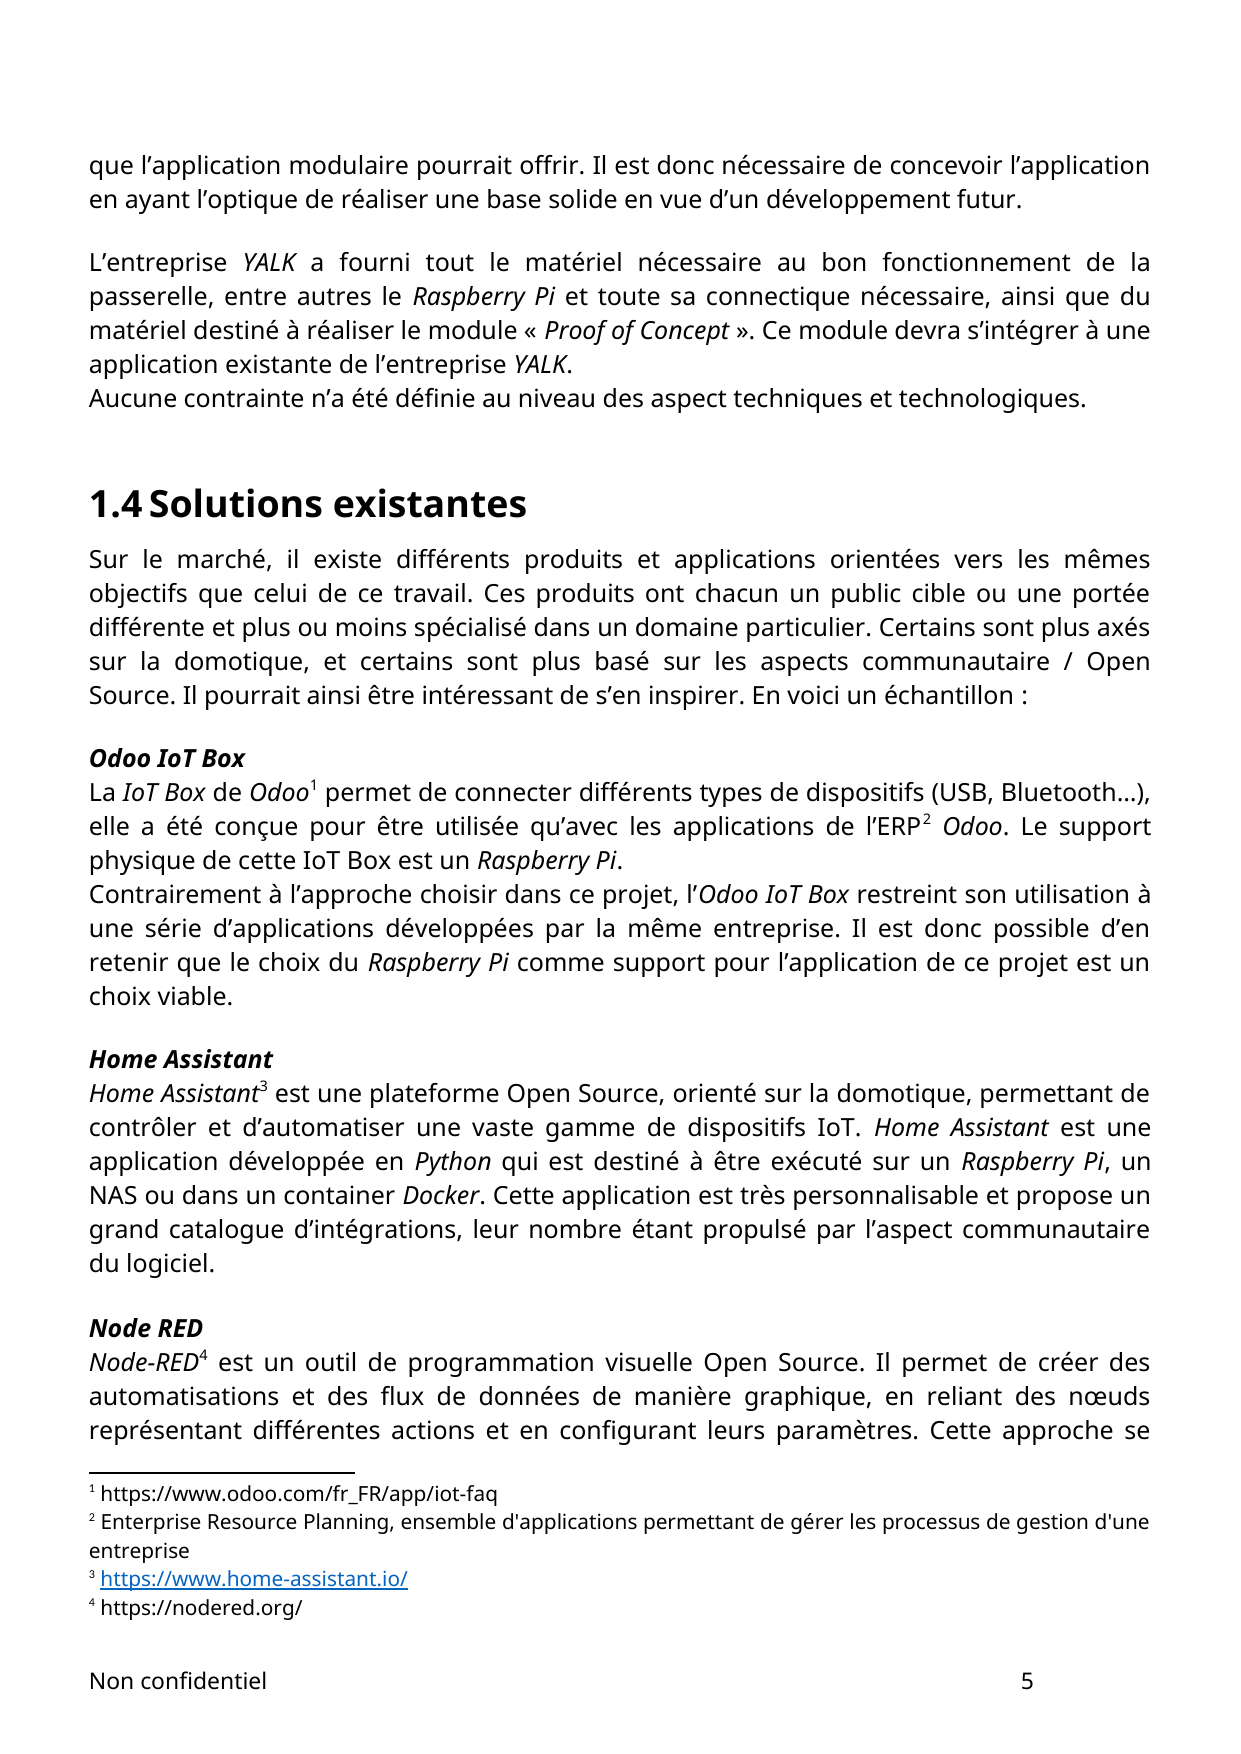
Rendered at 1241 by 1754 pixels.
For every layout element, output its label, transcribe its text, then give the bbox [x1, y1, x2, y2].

text Sur le marché, il existe différents produits et applications orientées vers les mêmes objectifs que celui de ce travail. Ces produits ont chacun un public cible ou une portée différente et plus ou moins spécialisé dans un domaine particulier. Certains sont plus axés sur la domotique, et certains sont plus basé sur les aspects communautaire / Open Source. Il pourrait ainsi être intéressant de s’en inspirer. En voici un échantillon : [89, 541, 1152, 712]
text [89, 148, 1152, 216]
text Odoo IoT Box [89, 740, 1152, 774]
text L’entreprise YALK a fourni tout le matériel nécessaire au bon fonctionnement de la passerelle, entre autres le Raspberry Pi et toute sa connectique nécessaire, ainsi que du matériel destiné à réaliser le module « Proof of Concept ». Ce module devra s’intégrer à une application existante de l’entreprise YALK. [89, 244, 1152, 381]
text Node RED [89, 1311, 1152, 1344]
text Home Assistant est une plateforme Open Source, orienté sur la domotique, permettant de contrôler et d’automatiser une vaste gamme de dispositifs IoT. Home Assistant est une application développée en Python qui est destiné à être exécuté sur un Raspberry Pi, un NAS ou dans un container Docker. Cette application est très personnalisable et propose un grand catalogue d’intégrations, leur nombre étant propulsé par l’aspect communautaire du logiciel. [89, 1076, 1152, 1280]
text Contrairement à l’approche choisir dans ce projet, l’Odoo IoT Box restreint son utilisation à une série d’applications développées par la même entreprise. Il est donc possible d’en retenir que le choix du Raspberry Pi comme support pour l’application de ce projet est un choix viable. [89, 877, 1152, 1013]
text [89, 1344, 1152, 1447]
subtitle Solutions existantes [89, 478, 1152, 529]
text Home Assistant [89, 1042, 1152, 1076]
text Aucune contrainte n’a été définie au niveau des aspect techniques et technologiques. [89, 381, 1152, 415]
text La IoT Box de Odoo permet de connecter différents types de dispositifs (USB, Bluetooth…), elle a été conçue pour être utilisée qu’avec les applications de l’ERP Odoo. Le support physique de cette IoT Box est un Raspberry Pi. [89, 774, 1152, 877]
